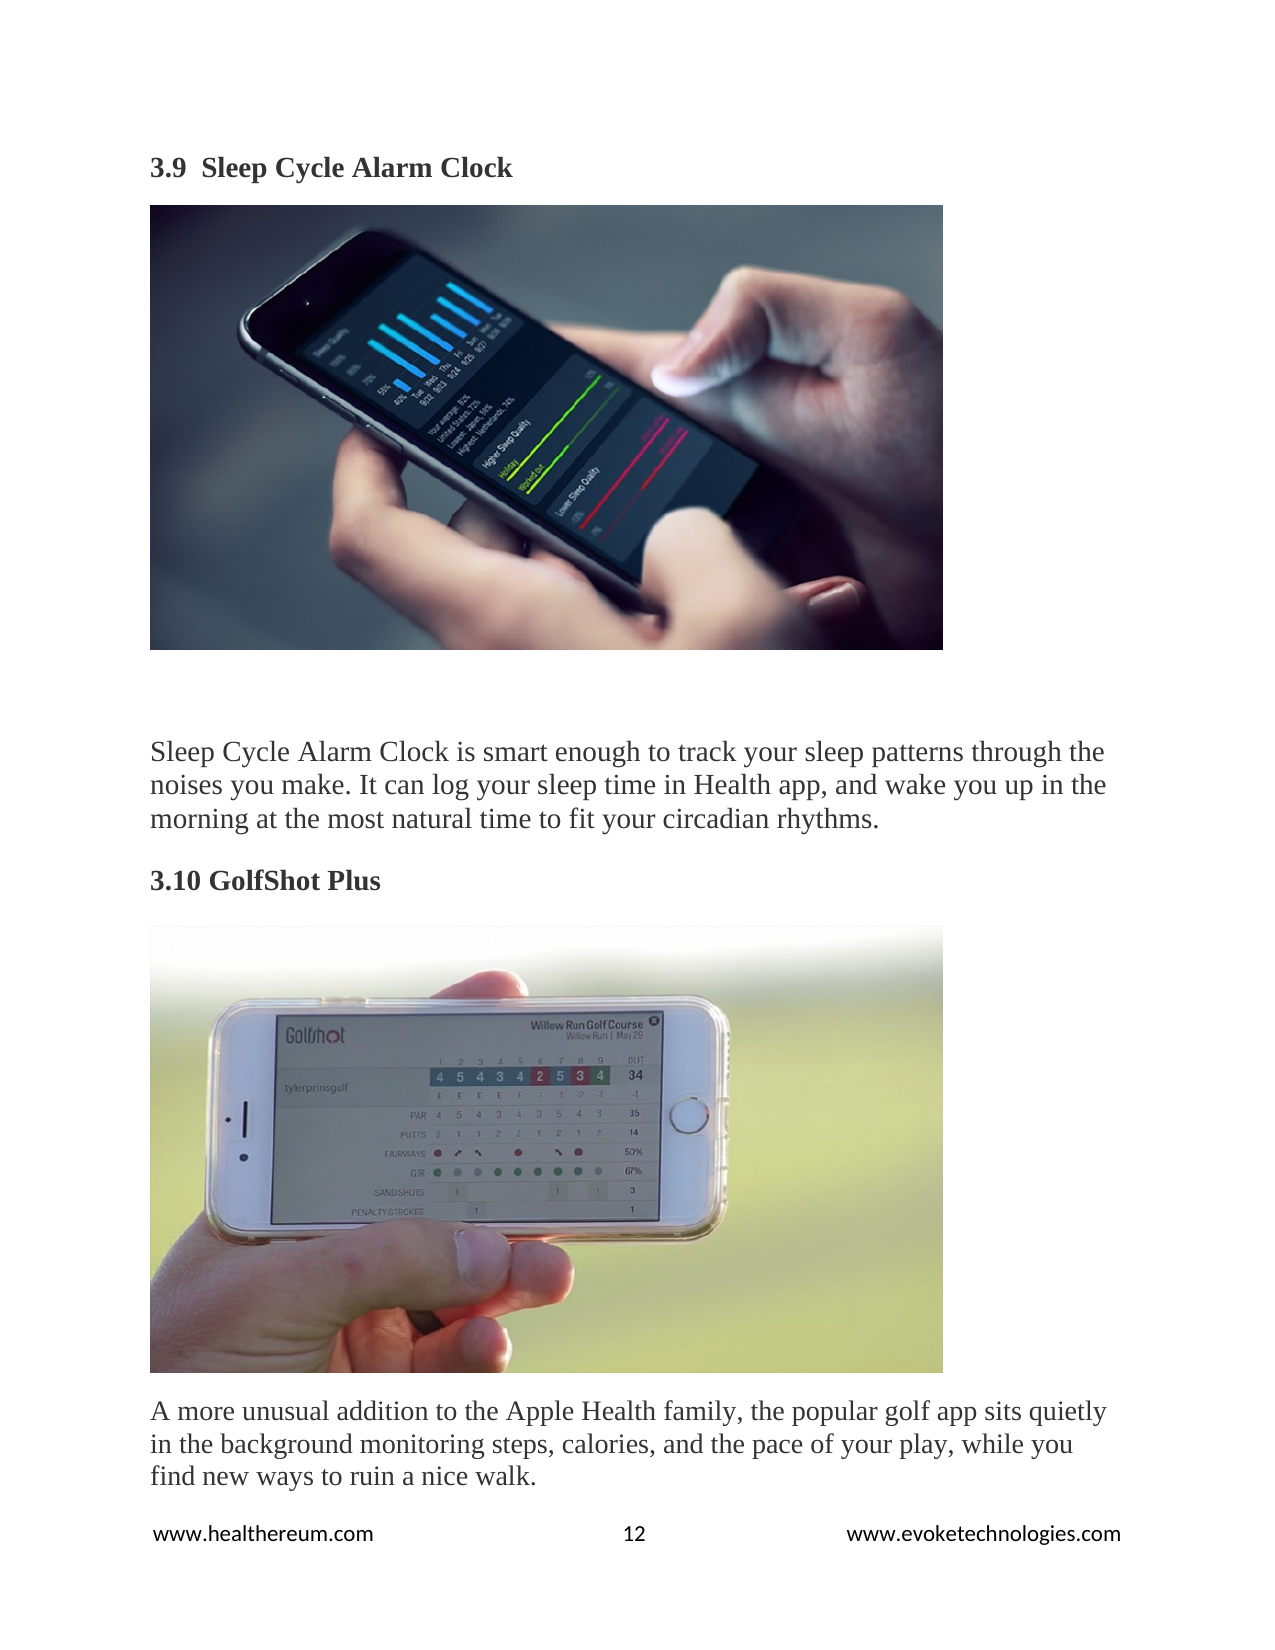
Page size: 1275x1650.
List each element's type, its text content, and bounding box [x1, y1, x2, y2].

subtitle Sleep Cycle Alarm Clock is smart enough to track your sleep patterns through the noises you make. It can log your sleep time in Health app, and wake you up in the morning at the most natural time to fit your circadian rhythms. [150, 734, 1125, 834]
picture [150, 205, 943, 650]
subtitle 3.10 GolfShot Plus [150, 863, 1125, 897]
picture [150, 926, 943, 1373]
text 3.9 Sleep Cycle Alarm Clock [150, 150, 1125, 183]
text A more unusual addition to the Apple Health family, the popular golf app sits quietly in the background monitoring steps, calories, and the pace of your play, while you find new ways to ruin a nice walk. [537, 1394, 1125, 1491]
